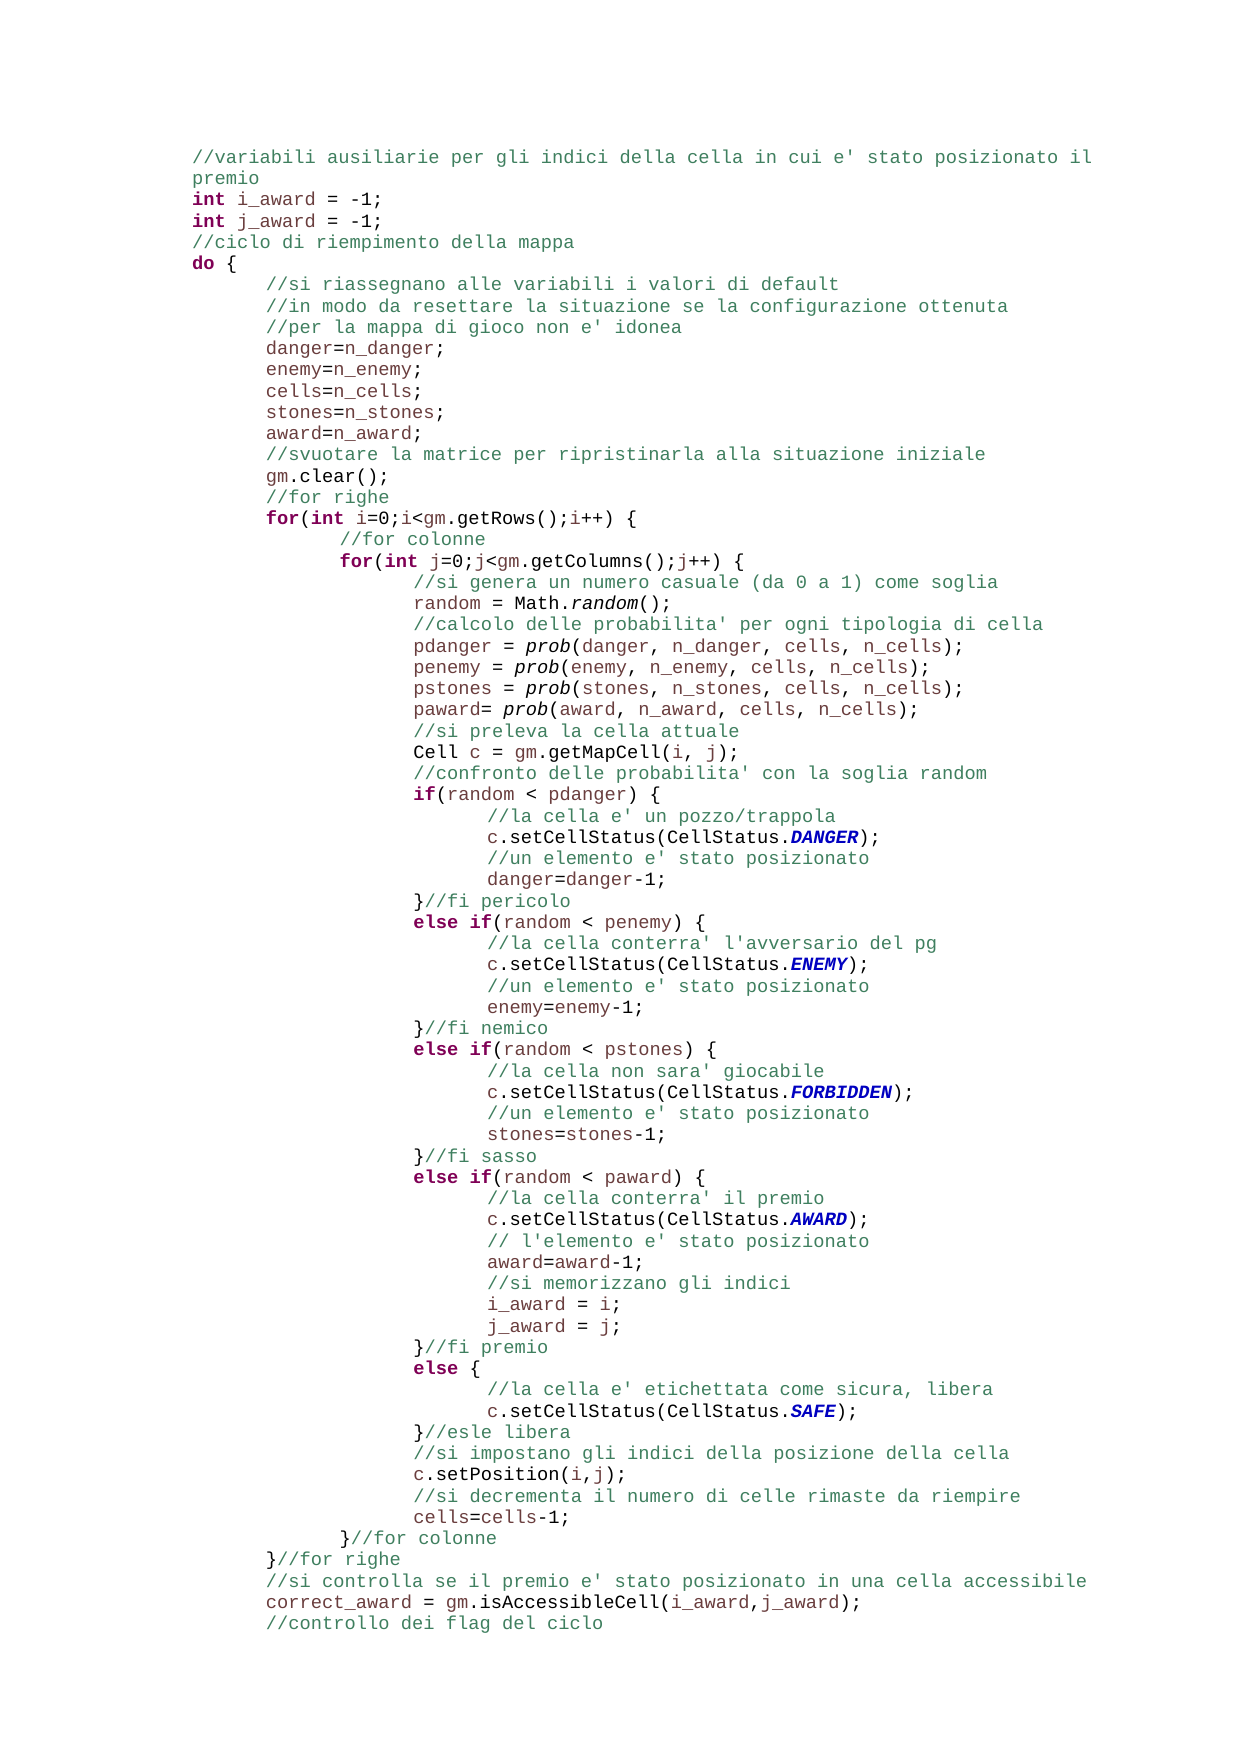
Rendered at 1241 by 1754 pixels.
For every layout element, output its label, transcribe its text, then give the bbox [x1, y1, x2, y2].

text //in modo da resettare la situazione se la configurazione ottenuta [118, 296, 1122, 318]
text else if(random < penemy) { [118, 913, 1122, 934]
text //un elemento e' stato posizionato [118, 849, 1122, 870]
text random = Math.random(); [118, 594, 1122, 615]
text danger=danger-1; [118, 870, 1122, 891]
text for(int i=0;i<gm.getRows();i++) { [118, 509, 1122, 530]
text c.setPosition(i,j); [118, 1465, 1122, 1486]
text award=n_award; [118, 424, 1122, 445]
text j_award = j; [118, 1316, 1122, 1338]
text else if(random < pstones) { [118, 1040, 1122, 1061]
text c.setCellStatus(CellStatus.DANGER); [118, 828, 1122, 849]
text //la cella conterra' il premio [118, 1189, 1122, 1210]
text int j_award = -1; [118, 211, 1122, 233]
text }//for colonne [118, 1529, 1122, 1550]
text }//fi premio [118, 1338, 1122, 1359]
text //la cella conterra' l'avversario del pg [118, 934, 1122, 955]
text do { [118, 254, 1122, 275]
text //for colonne [118, 530, 1122, 551]
text stones=n_stones; [118, 403, 1122, 424]
text //un elemento e' stato posizionato [118, 976, 1122, 998]
text //la cella e' un pozzo/trappola [118, 806, 1122, 828]
text c.setCellStatus(CellStatus.ENEMY); [118, 955, 1122, 976]
text else { [118, 1359, 1122, 1380]
text paward= prob(award, n_award, cells, n_cells); [118, 700, 1122, 721]
text }//fi sasso [118, 1146, 1122, 1168]
text //for righe [118, 488, 1122, 509]
text //la cella non sara' giocabile [118, 1061, 1122, 1083]
text pdanger = prob(danger, n_danger, cells, n_cells); [118, 636, 1122, 658]
text }//fi nemico [118, 1019, 1122, 1040]
text gm.clear(); [118, 466, 1122, 488]
text //calcolo delle probabilita' per ogni tipologia di cella [118, 615, 1122, 636]
text //si preleva la cella attuale [118, 721, 1122, 743]
text //variabili ausiliarie per gli indici della cella in cui e' stato posizionato il premio [192, 148, 1122, 190]
text }//esle libera [118, 1423, 1122, 1444]
text enemy=enemy-1; [118, 998, 1122, 1019]
text // l'elemento e' stato posizionato [118, 1231, 1122, 1253]
text //la cella e' etichettata come sicura, libera [118, 1380, 1122, 1401]
text c.setCellStatus(CellStatus.AWARD); [118, 1210, 1122, 1231]
text //si decrementa il numero di celle rimaste da riempire [118, 1486, 1122, 1508]
text if(random < pdanger) { [118, 785, 1122, 806]
text pstones = prob(stones, n_stones, cells, n_cells); [118, 679, 1122, 700]
text //per la mappa di gioco non e' idonea [118, 318, 1122, 339]
text for(int j=0;j<gm.getColumns();j++) { [118, 551, 1122, 573]
text //un elemento e' stato posizionato [118, 1104, 1122, 1125]
text }//for righe [118, 1550, 1122, 1571]
text danger=n_danger; [118, 339, 1122, 360]
text int i_award = -1; [118, 190, 1122, 211]
text //si impostano gli indici della posizione della cella [118, 1444, 1122, 1465]
text //confronto delle probabilita' con la soglia random [118, 764, 1122, 785]
text //ciclo di riempimento della mappa [118, 233, 1122, 254]
text Cell c = gm.getMapCell(i, j); [118, 743, 1122, 764]
text else if(random < paward) { [118, 1168, 1122, 1189]
text c.setCellStatus(CellStatus.FORBIDDEN); [118, 1083, 1122, 1104]
text enemy=n_enemy; [118, 360, 1122, 381]
text //si memorizzano gli indici [118, 1274, 1122, 1295]
text //controllo dei flag del ciclo [118, 1614, 1122, 1635]
text //si genera un numero casuale (da 0 a 1) come soglia [118, 573, 1122, 594]
text //svuotare la matrice per ripristinarla alla situazione iniziale [118, 445, 1122, 466]
text //si riassegnano alle variabili i valori di default [118, 275, 1122, 296]
text stones=stones-1; [118, 1125, 1122, 1146]
text award=award-1; [118, 1253, 1122, 1274]
text i_award = i; [118, 1295, 1122, 1316]
text }//fi pericolo [118, 891, 1122, 913]
text c.setCellStatus(CellStatus.SAFE); [118, 1401, 1122, 1423]
text //si controlla se il premio e' stato posizionato in una cella accessibile [118, 1571, 1122, 1593]
text penemy = prob(enemy, n_enemy, cells, n_cells); [118, 658, 1122, 679]
text correct_award = gm.isAccessibleCell(i_award,j_award); [118, 1593, 1122, 1614]
text cells=cells-1; [118, 1508, 1122, 1529]
text cells=n_cells; [118, 381, 1122, 403]
